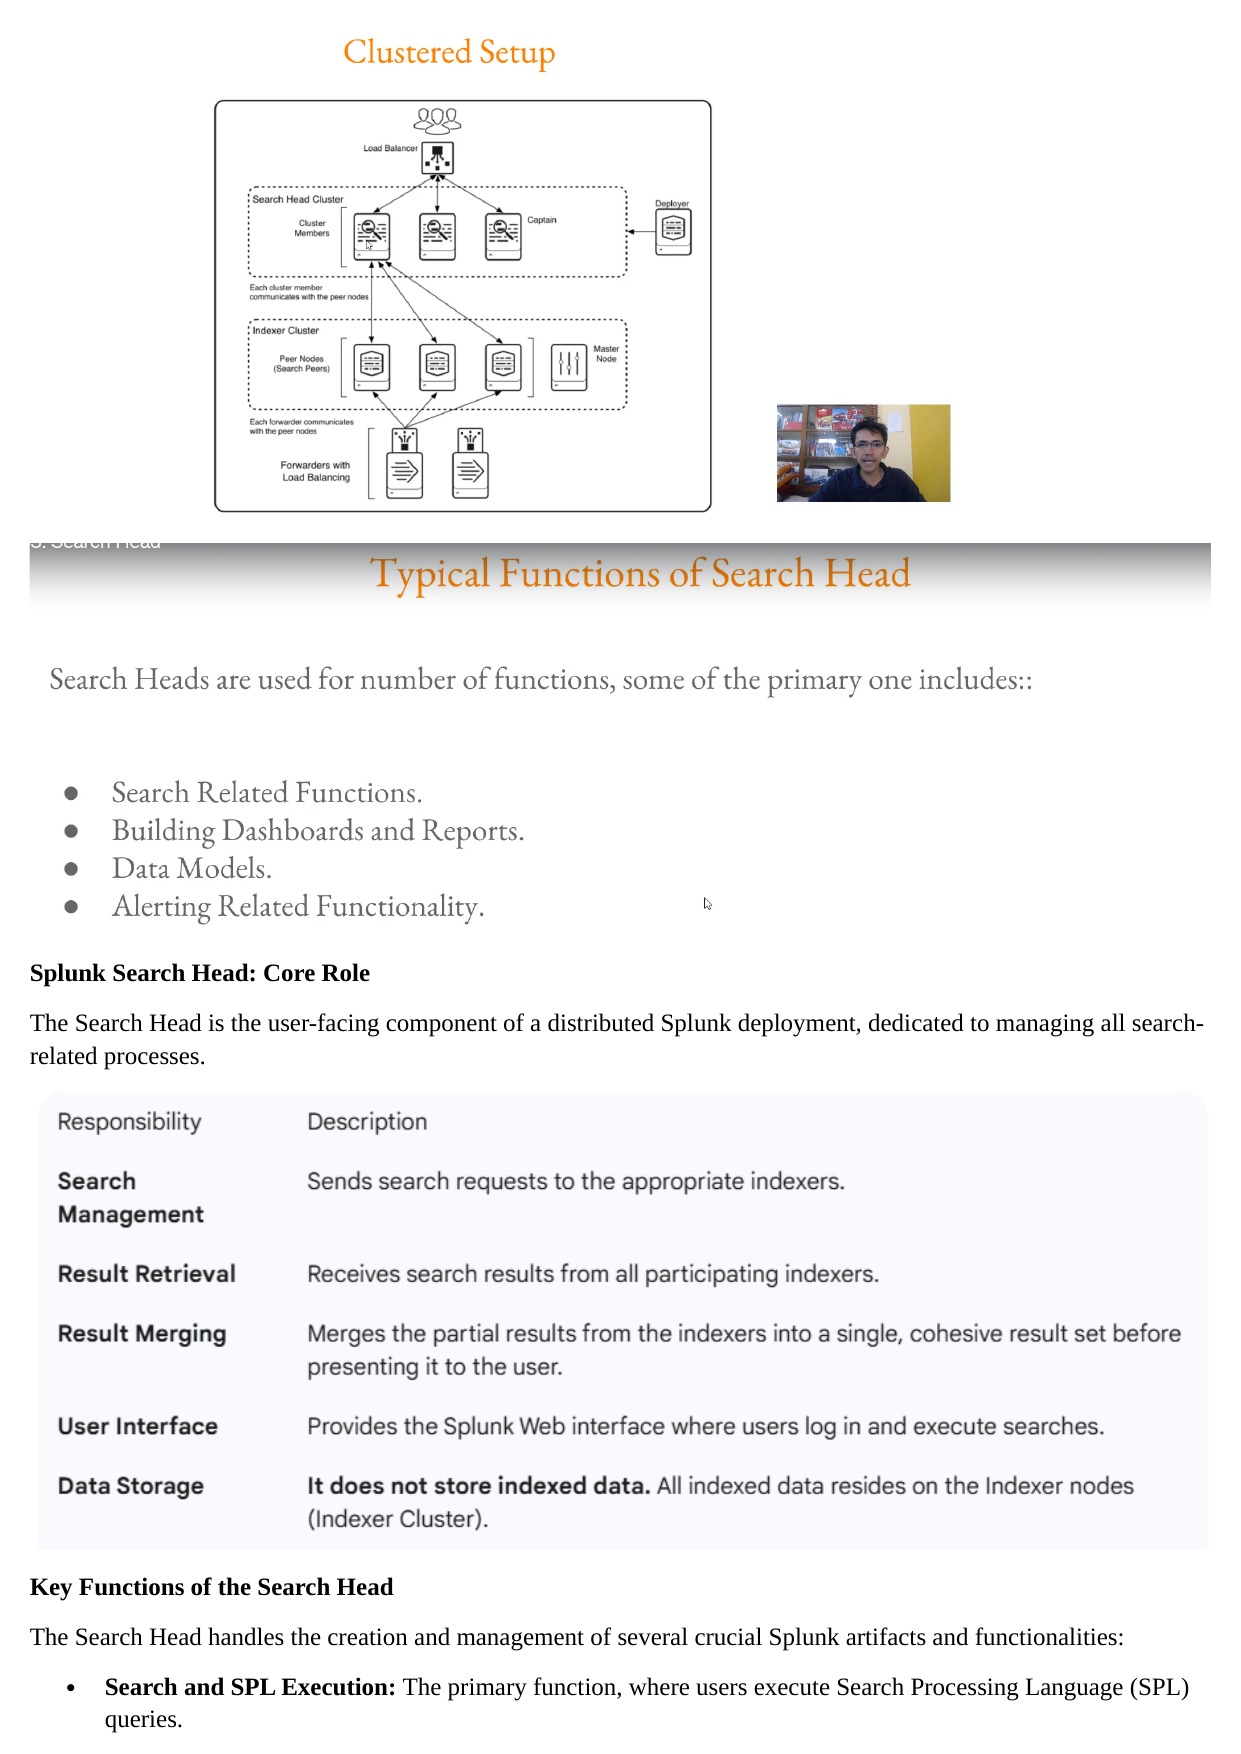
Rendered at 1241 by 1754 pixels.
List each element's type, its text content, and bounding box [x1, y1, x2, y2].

text The Search Head handles the creation and management of several crucial Splunk artifacts and functionalities: [29, 1622, 1211, 1651]
text Key Functions of the Search Head [29, 1572, 1211, 1601]
picture [29, 29, 954, 522]
text Splunk Search Head: Core Role [29, 958, 1211, 987]
list Search and SPL Execution: The primary function, where users execute Search Processing Language (SPL) queries. [67, 1672, 1211, 1733]
text The Search Head is the user-facing component of a distributed Splunk deployment, dedicated to managing all search-related processes. [29, 1008, 1211, 1070]
picture [29, 543, 1211, 937]
picture [29, 1090, 1211, 1551]
